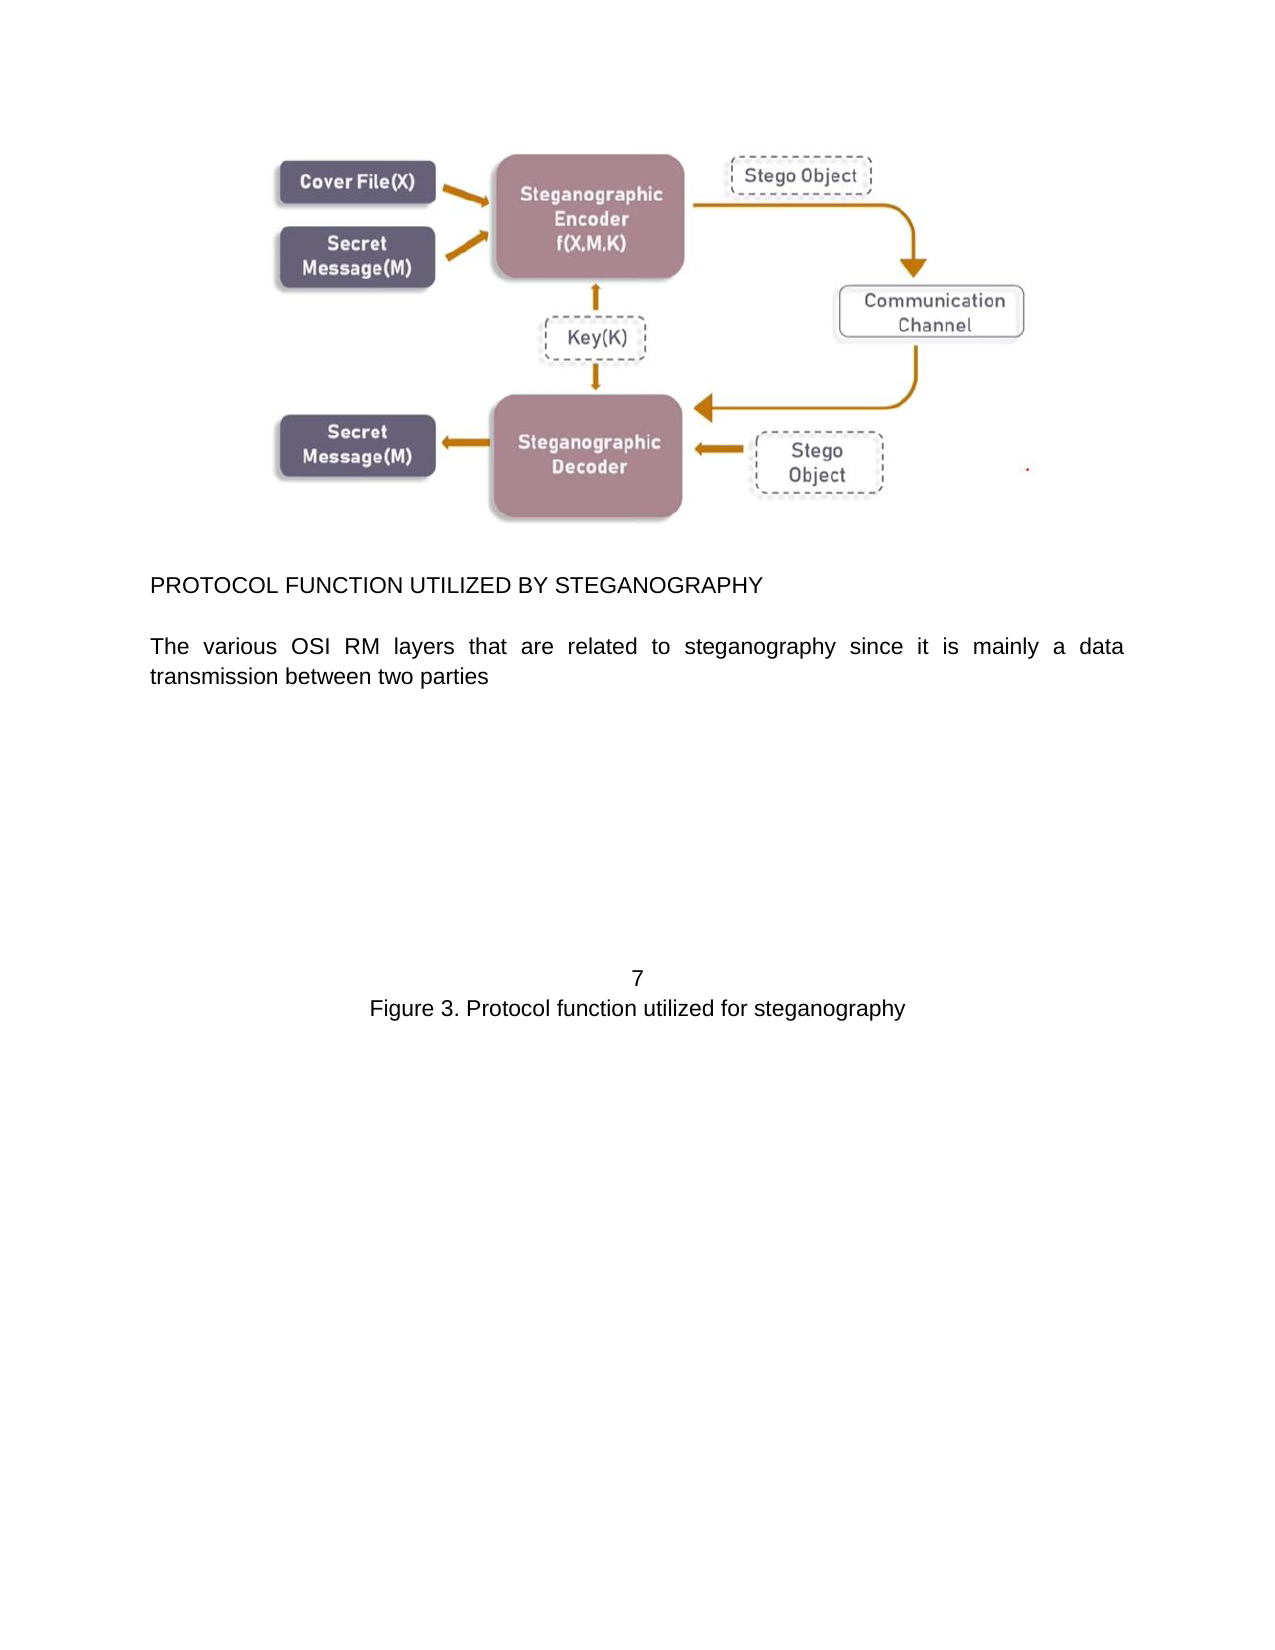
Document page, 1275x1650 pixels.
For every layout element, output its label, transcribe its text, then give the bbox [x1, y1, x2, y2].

picture [237, 150, 1038, 539]
text 7 [150, 965, 1125, 991]
text PROTOCOL FUNCTION UTILIZED BY STEGANOGRAPHY [150, 572, 1125, 598]
text The various OSI RM layers that are related to steganography since it is mainly a data transmission between two parties [150, 633, 1125, 689]
text Figure 3. Protocol function utilized for steganography [150, 995, 1125, 1021]
